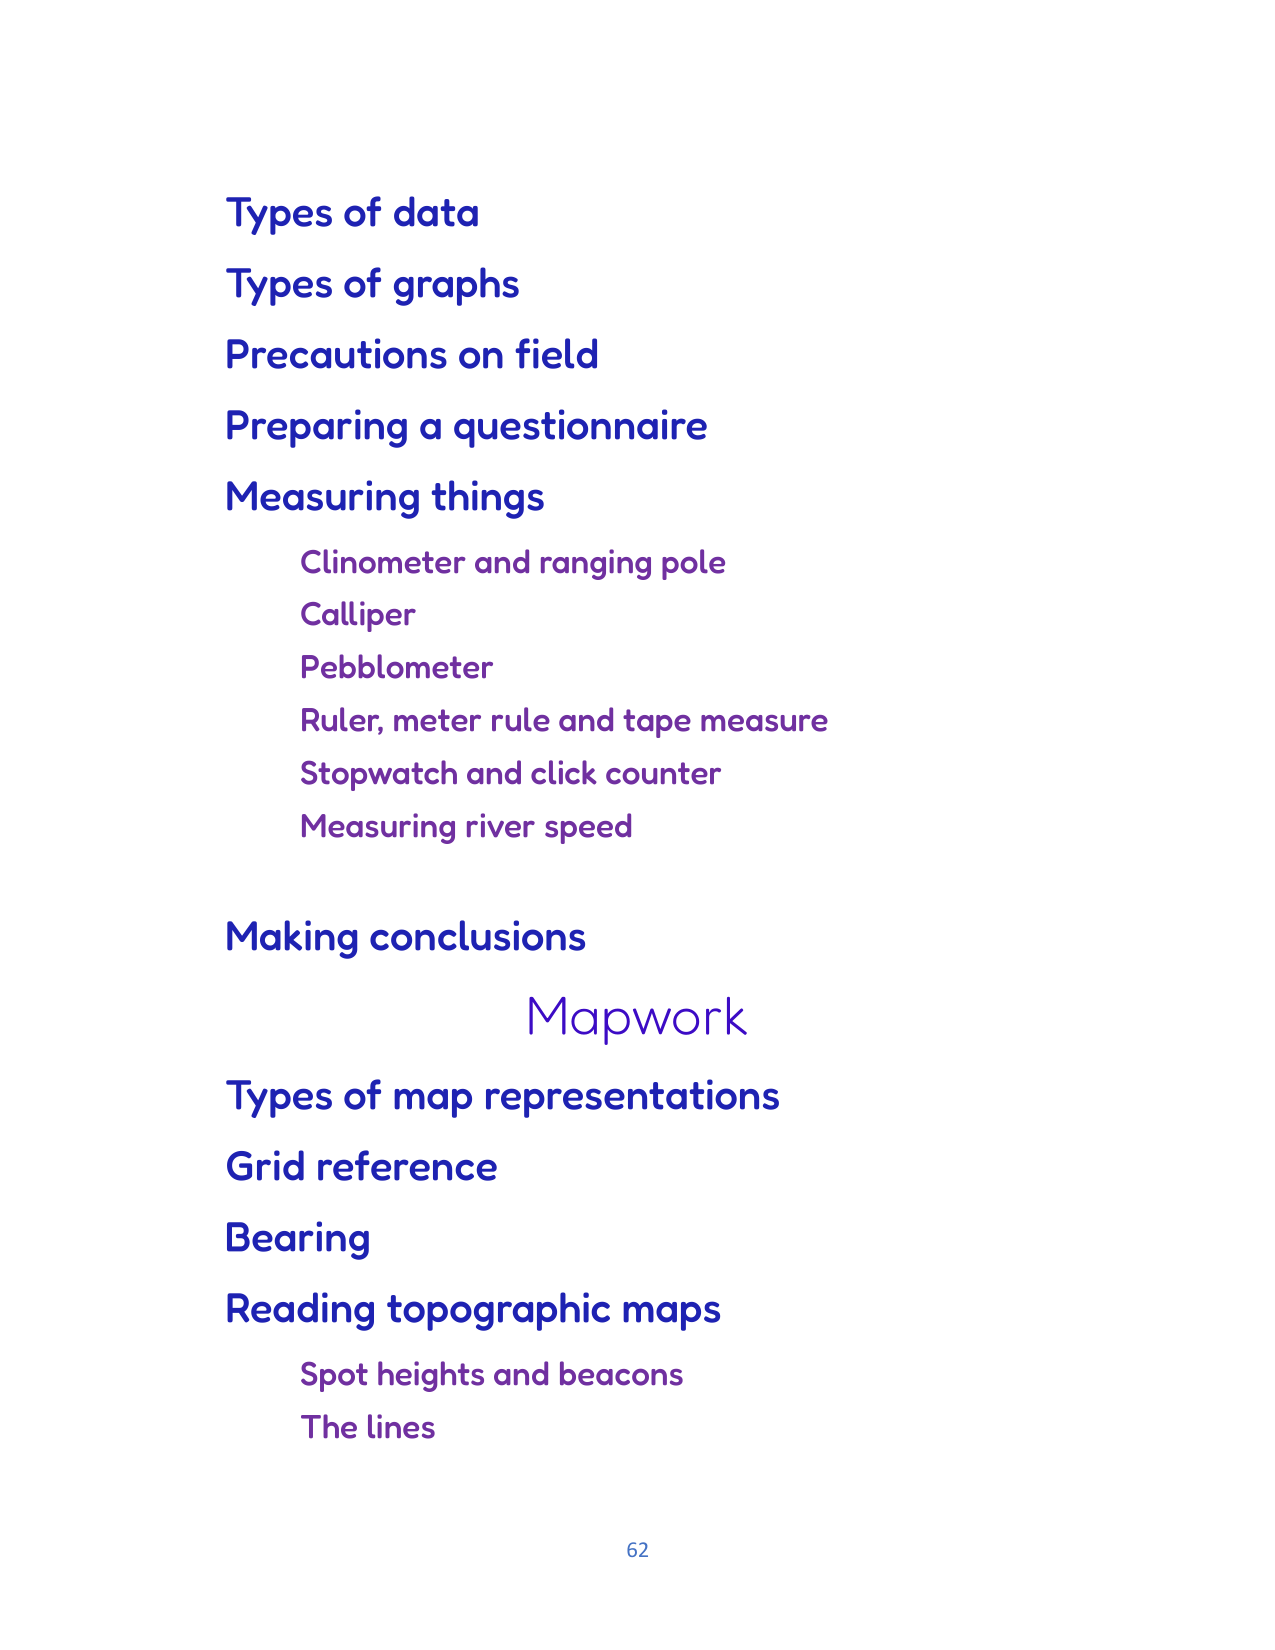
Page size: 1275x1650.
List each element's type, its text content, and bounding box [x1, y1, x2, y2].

subtitle Types of graphs [225, 256, 1125, 307]
subtitle Types of data [225, 185, 1125, 236]
subtitle Mapwork [150, 981, 1125, 1047]
subtitle Calliper [300, 593, 1125, 634]
subtitle Grid reference [225, 1140, 1125, 1190]
subtitle Types of map representations [225, 1069, 1125, 1119]
subtitle Bearing [225, 1211, 1125, 1261]
subtitle Measuring river speed [300, 804, 1125, 845]
subtitle Spot heights and beacons [300, 1353, 1125, 1393]
subtitle Making conclusions [225, 910, 1125, 961]
subtitle Pebblometer [300, 646, 1125, 686]
subtitle Precautions on field [225, 327, 1125, 378]
subtitle Clinometer and ranging pole [300, 541, 1125, 581]
subtitle Ruler, meter rule and tape measure [300, 699, 1125, 739]
subtitle Reading topographic maps [225, 1282, 1125, 1332]
subtitle The lines [300, 1406, 1125, 1446]
subtitle Measuring things [225, 469, 1125, 520]
subtitle Stopwatch and click counter [300, 752, 1125, 792]
subtitle Preparing a questionnaire [225, 398, 1125, 449]
